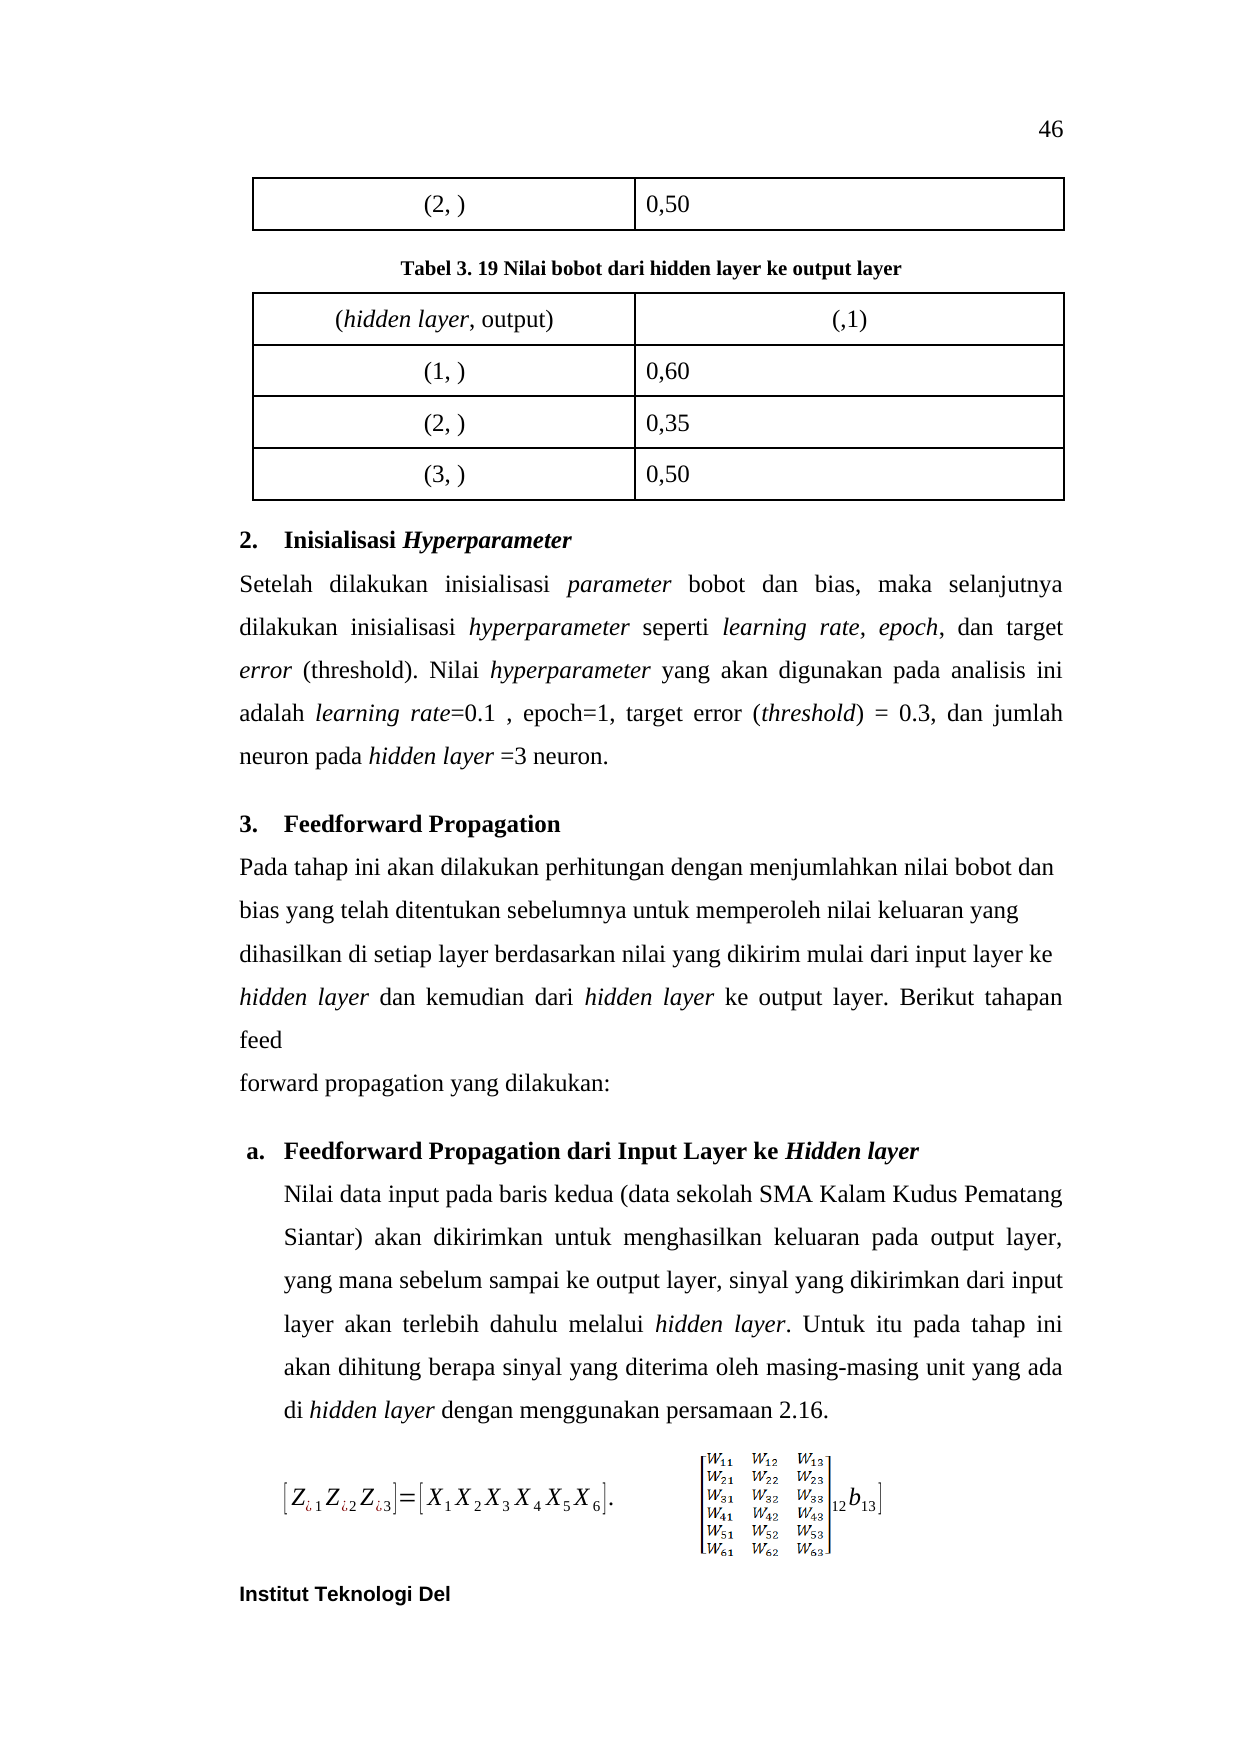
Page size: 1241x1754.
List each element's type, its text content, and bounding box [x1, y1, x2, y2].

table_cell 0,35 [636, 397, 1063, 447]
text Setelah dilakukan inisialisasi parameter bobot dan bias, maka selanjutnya dilakukan inisialisasi hyperparameter seperti learning rate, epoch, dan target error (threshold). Nilai hyperparameter yang akan digunakan pada analisis ini adalah learning rate=0.1 , epoch=1, target error (threshold) = 0.3, dan jumlah neuron pada hidden layer =3 neuron. [239, 569, 1063, 770]
table_cell 0,50 [636, 179, 1063, 229]
text dihasilkan di setiap layer berdasarkan nilai yang dikirim mulai dari input layer ke [239, 939, 1063, 967]
text + [283, 1481, 694, 1517]
table_cell 0,50 [636, 449, 1063, 498]
text Pada tahap ini akan dilakukan perhitungan dengan menjumlahkan nilai bobot dan [239, 852, 1063, 881]
table_header (hidden layer, output) [254, 294, 634, 343]
table_cell (1, ) [254, 346, 634, 395]
list Inisialisasi Hyperparameter [239, 526, 1063, 554]
table_cell (2, ) [254, 179, 634, 229]
text bias yang telah ditentukan sebelumnya untuk memperoleh nilai keluaran yang [239, 896, 1063, 924]
text Nilai data input pada baris kedua (data sekolah SMA Kalam Kudus Pematang Siantar) akan dikirimkan untuk menghasilkan keluaran pada output layer, yang mana sebelum sampai ke output layer, sinyal yang dikirimkan dari input layer akan terlebih dahulu melalui hidden layer. Untuk itu pada tahap ini akan dihitung berapa sinyal yang diterima oleh masing-masing unit yang ada di hidden layer dengan menggunakan persamaan 2.16. [246, 1179, 1063, 1424]
text hidden layer dan kemudian dari hidden layer ke output layer. Berikut tahapan feed [239, 982, 1063, 1054]
picture [694, 1448, 834, 1560]
text Tabel 3. 19 Nilai bobot dari hidden layer ke output layer [239, 256, 1063, 280]
text forward propagation yang dilakukan: [239, 1068, 1063, 1097]
table_cell (2, ) [254, 397, 634, 447]
list Feedforward Propagation dari Input Layer ke Hidden layer [246, 1136, 1063, 1165]
list Feedforward Propagation [239, 809, 1063, 838]
table_cell (3, ) [254, 449, 634, 498]
text + [834, 1481, 1063, 1517]
table_cell 0,60 [636, 346, 1063, 395]
table_header (,1) [636, 294, 1063, 343]
